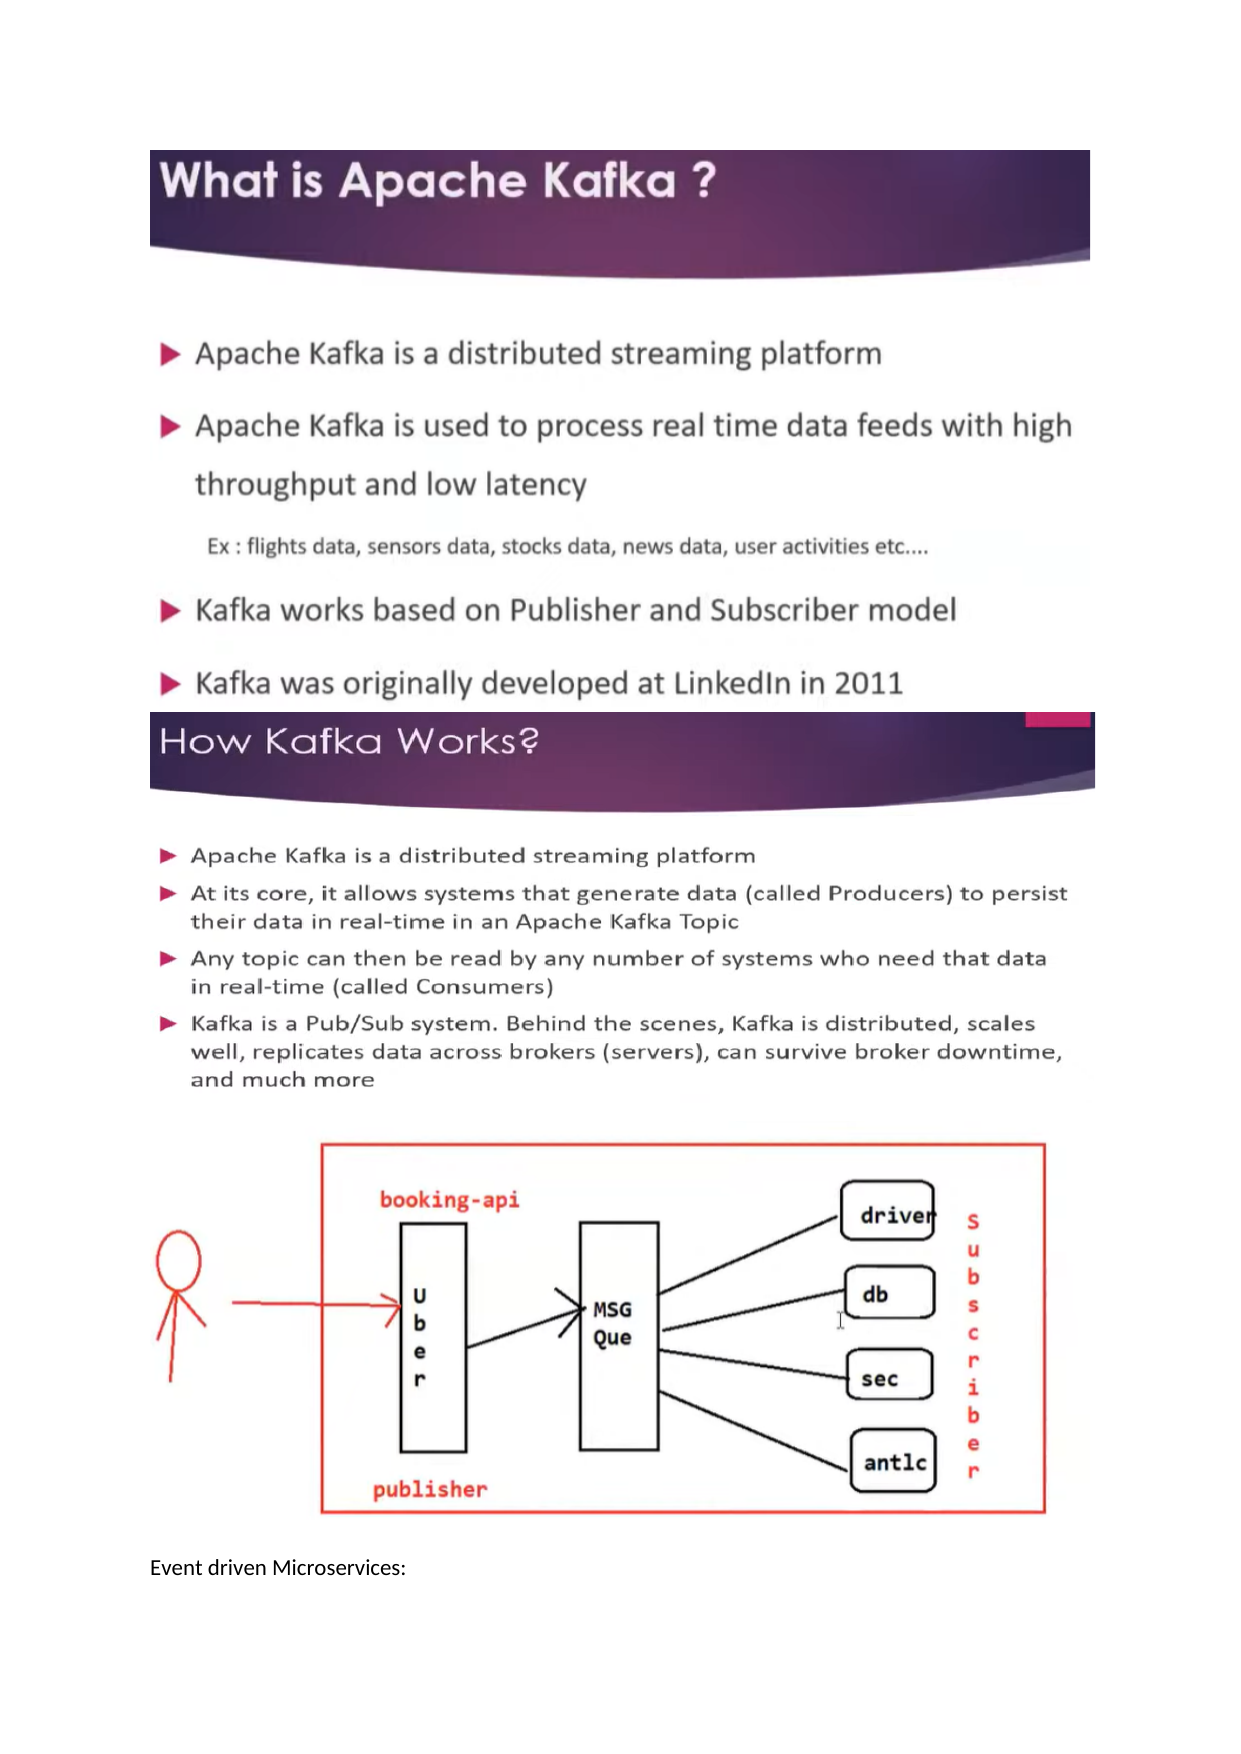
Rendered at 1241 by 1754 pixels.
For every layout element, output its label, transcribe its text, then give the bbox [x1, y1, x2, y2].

picture [150, 712, 1096, 1103]
text Event driven Microservices: [150, 1553, 1090, 1581]
picture [150, 1121, 1091, 1534]
picture [150, 150, 1091, 710]
